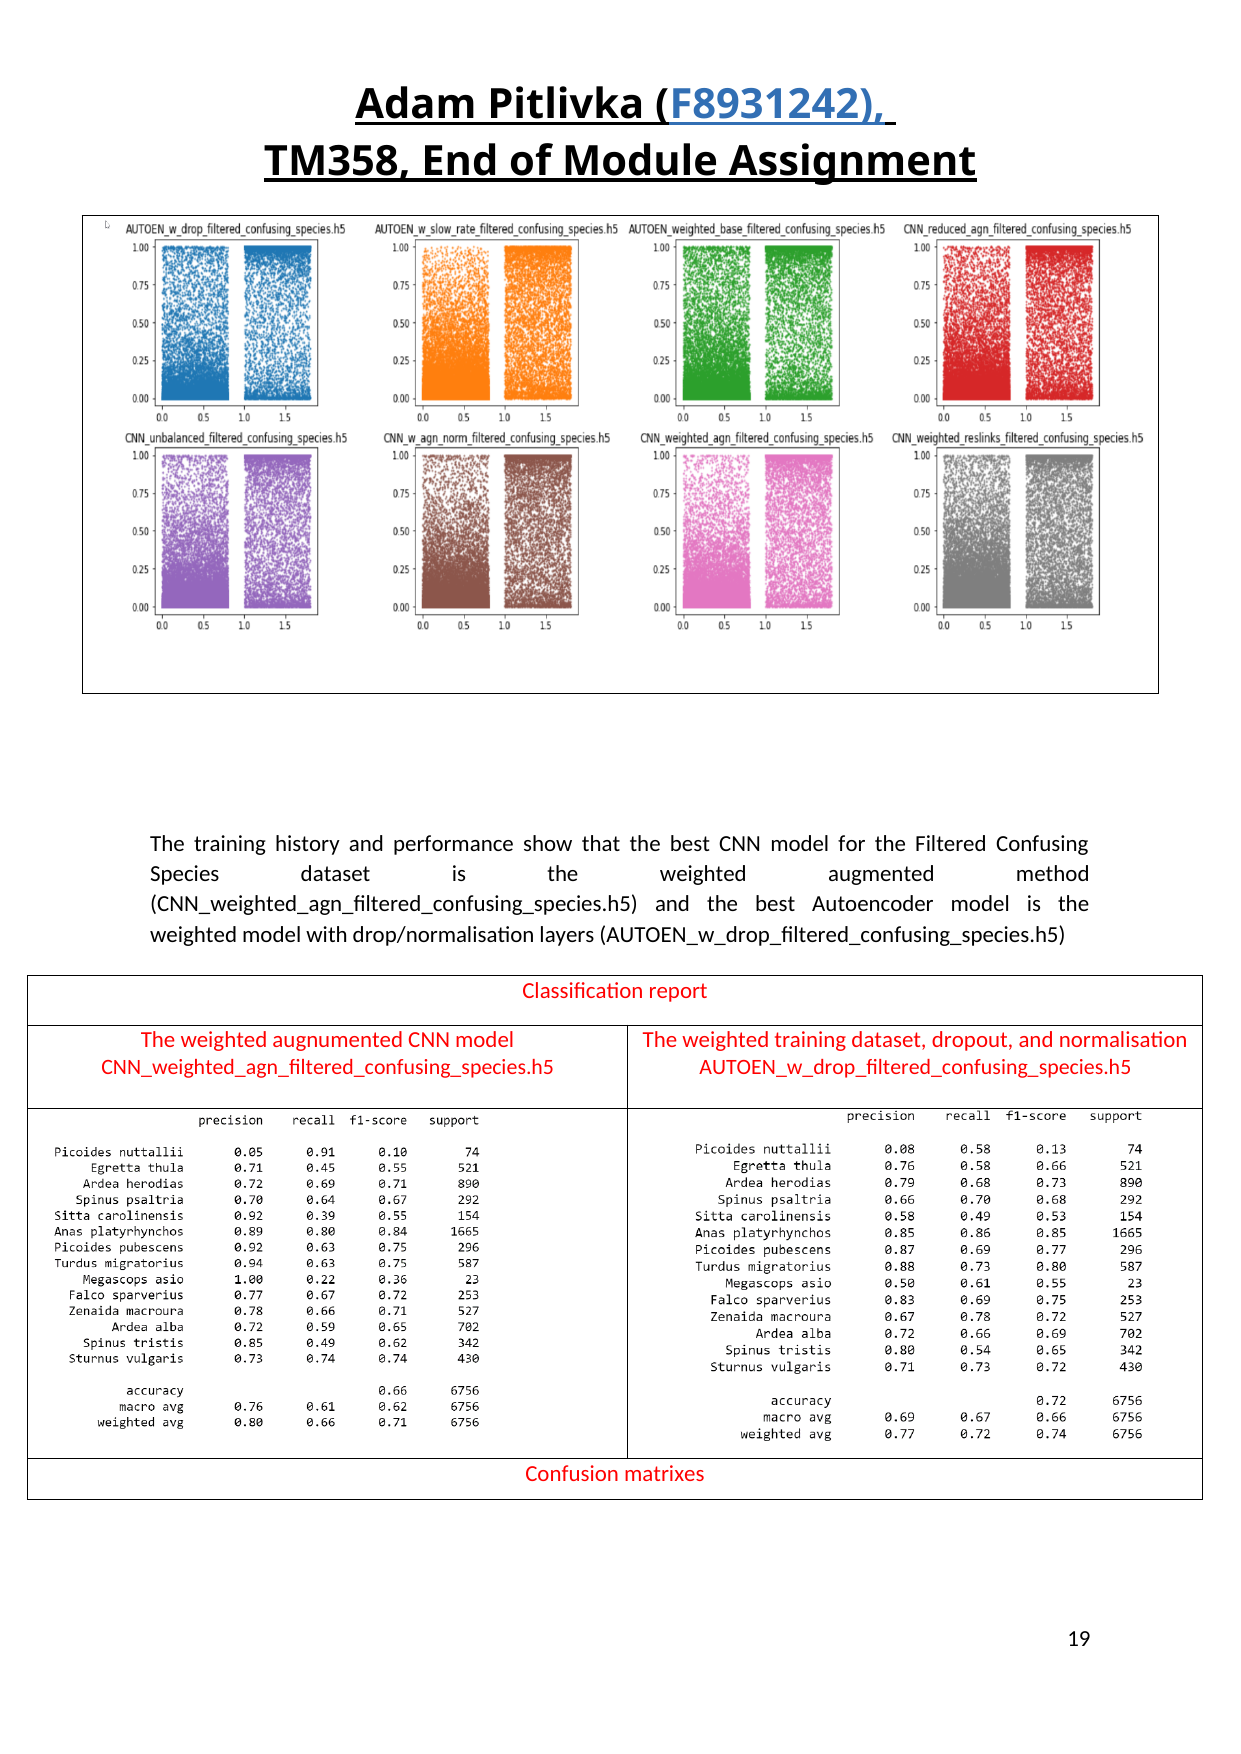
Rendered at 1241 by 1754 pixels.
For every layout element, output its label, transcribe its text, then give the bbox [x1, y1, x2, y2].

picture [38, 1109, 539, 1441]
table_cell [628, 1109, 1202, 1458]
picture [101, 216, 1152, 645]
picture [679, 1109, 1167, 1457]
table_cell [28, 1109, 627, 1458]
table_cell Confusion matrixes [28, 1459, 1202, 1499]
text The training history and performance show that the best CNN model for the Filtered Confusing Species dataset is the weighted augmented method (CNN_weighted_agn_filtered_confusing_species.h5) and the best Autoencoder model is the weighted model with drop/normalisation layers (AUTOEN_w_drop_filtered_confusing_species.h5) [150, 829, 1090, 948]
table_cell [83, 216, 1158, 693]
table_cell The weighted augnumented CNN model CNN_weighted_agn_filtered_confusing_species.h5 [28, 1026, 627, 1108]
table_cell The weighted training dataset, dropout, and normalisation AUTOEN_w_drop_filtered_confusing_species.h5 [628, 1026, 1202, 1108]
table_header Classification report [28, 976, 1202, 1024]
